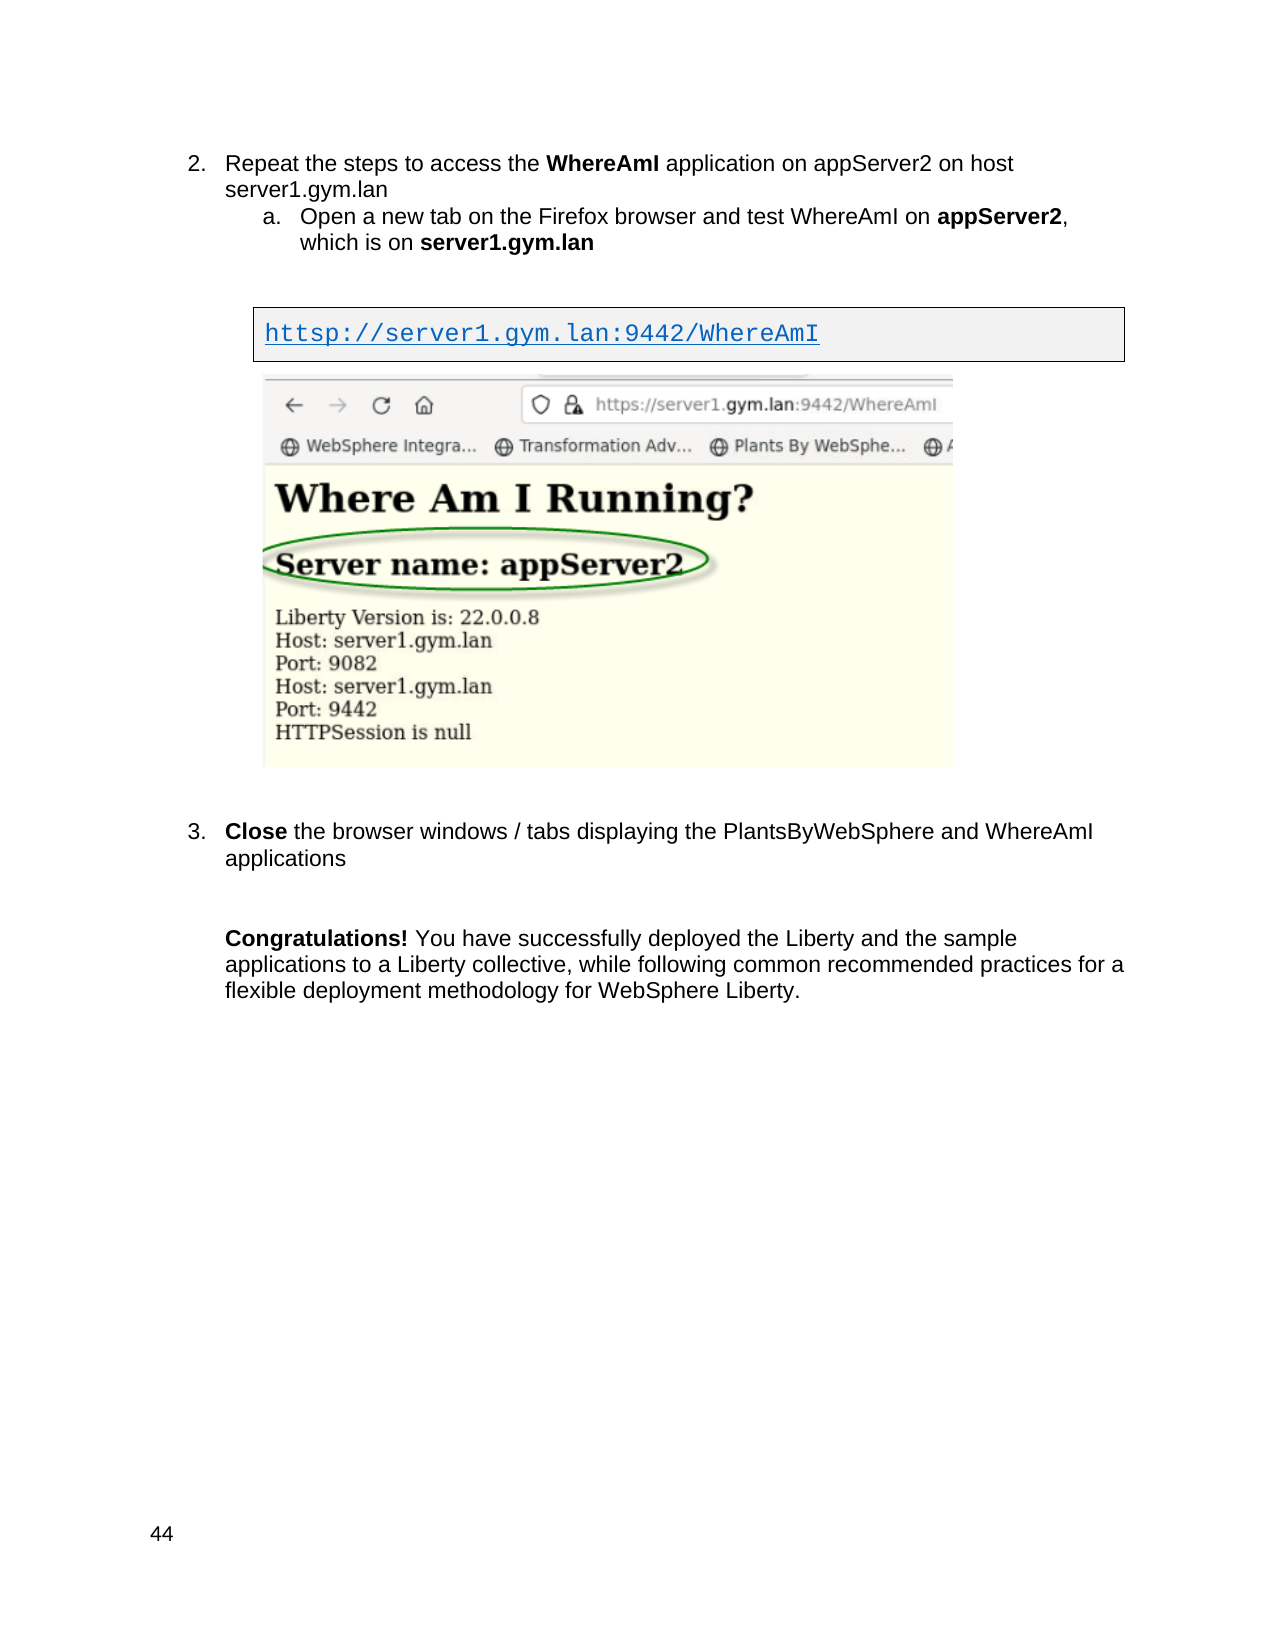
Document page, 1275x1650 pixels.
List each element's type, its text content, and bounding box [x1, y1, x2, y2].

text Congratulations! You have successfully deployed the Liberty and the sample applications to a Liberty collective, while following common recommended practices for a flexible deployment methodology for WebSphere Liberty. [225, 925, 1125, 1004]
list Repeat the steps to access the WhereAmI application on appServer2 on host server1.gym.lan [187, 150, 1125, 203]
table_header httsp://server1.gym.lan:9442/WhereAmI [254, 308, 1124, 361]
picture [262, 374, 953, 767]
list Open a new tab on the Firefox browser and test WhereAmI on appServer2, which is on server1.gym.lan [262, 203, 1125, 255]
list Close the browser windows / tabs displaying the PlantsByWebSphere and WhereAmI applications [187, 818, 1125, 871]
